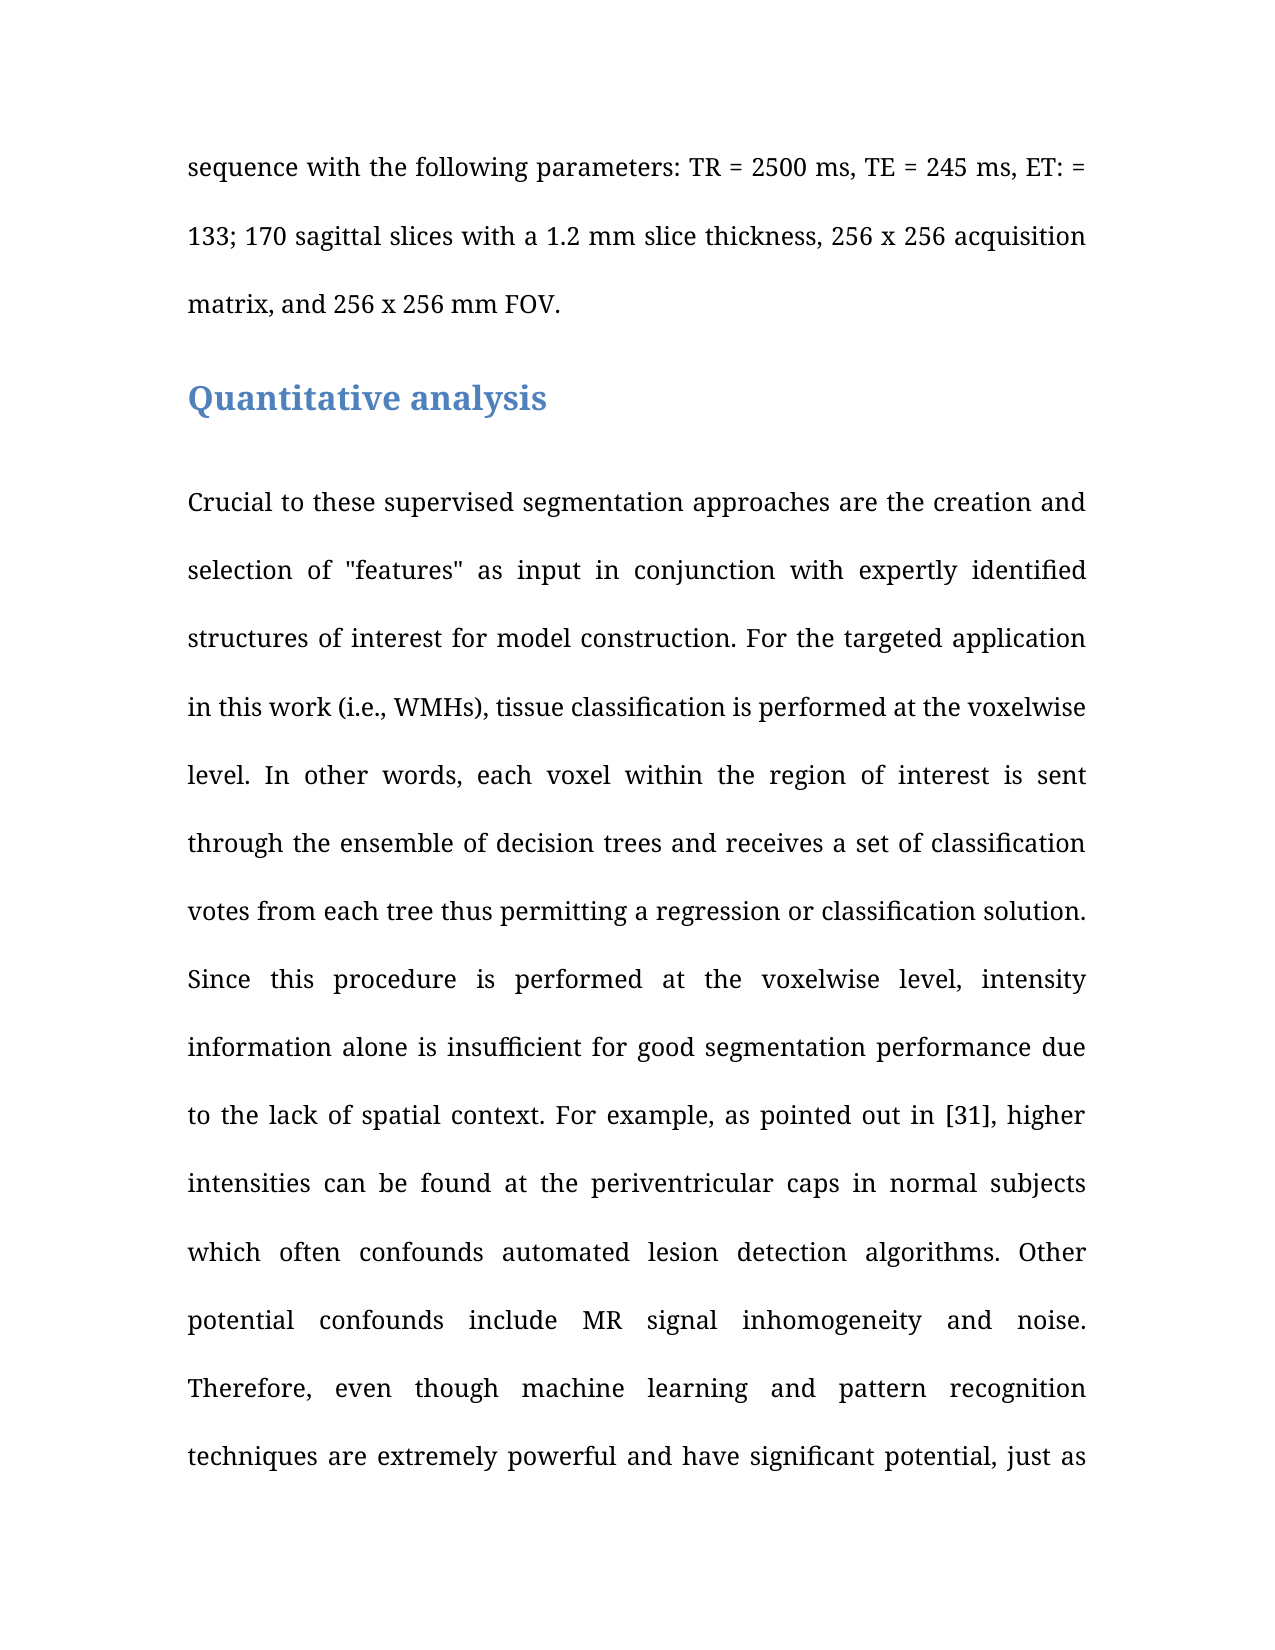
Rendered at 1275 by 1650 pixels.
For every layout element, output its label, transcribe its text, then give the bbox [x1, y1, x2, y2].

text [187, 485, 1087, 1473]
subtitle Quantitative analysis [187, 375, 1087, 421]
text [187, 150, 1087, 320]
